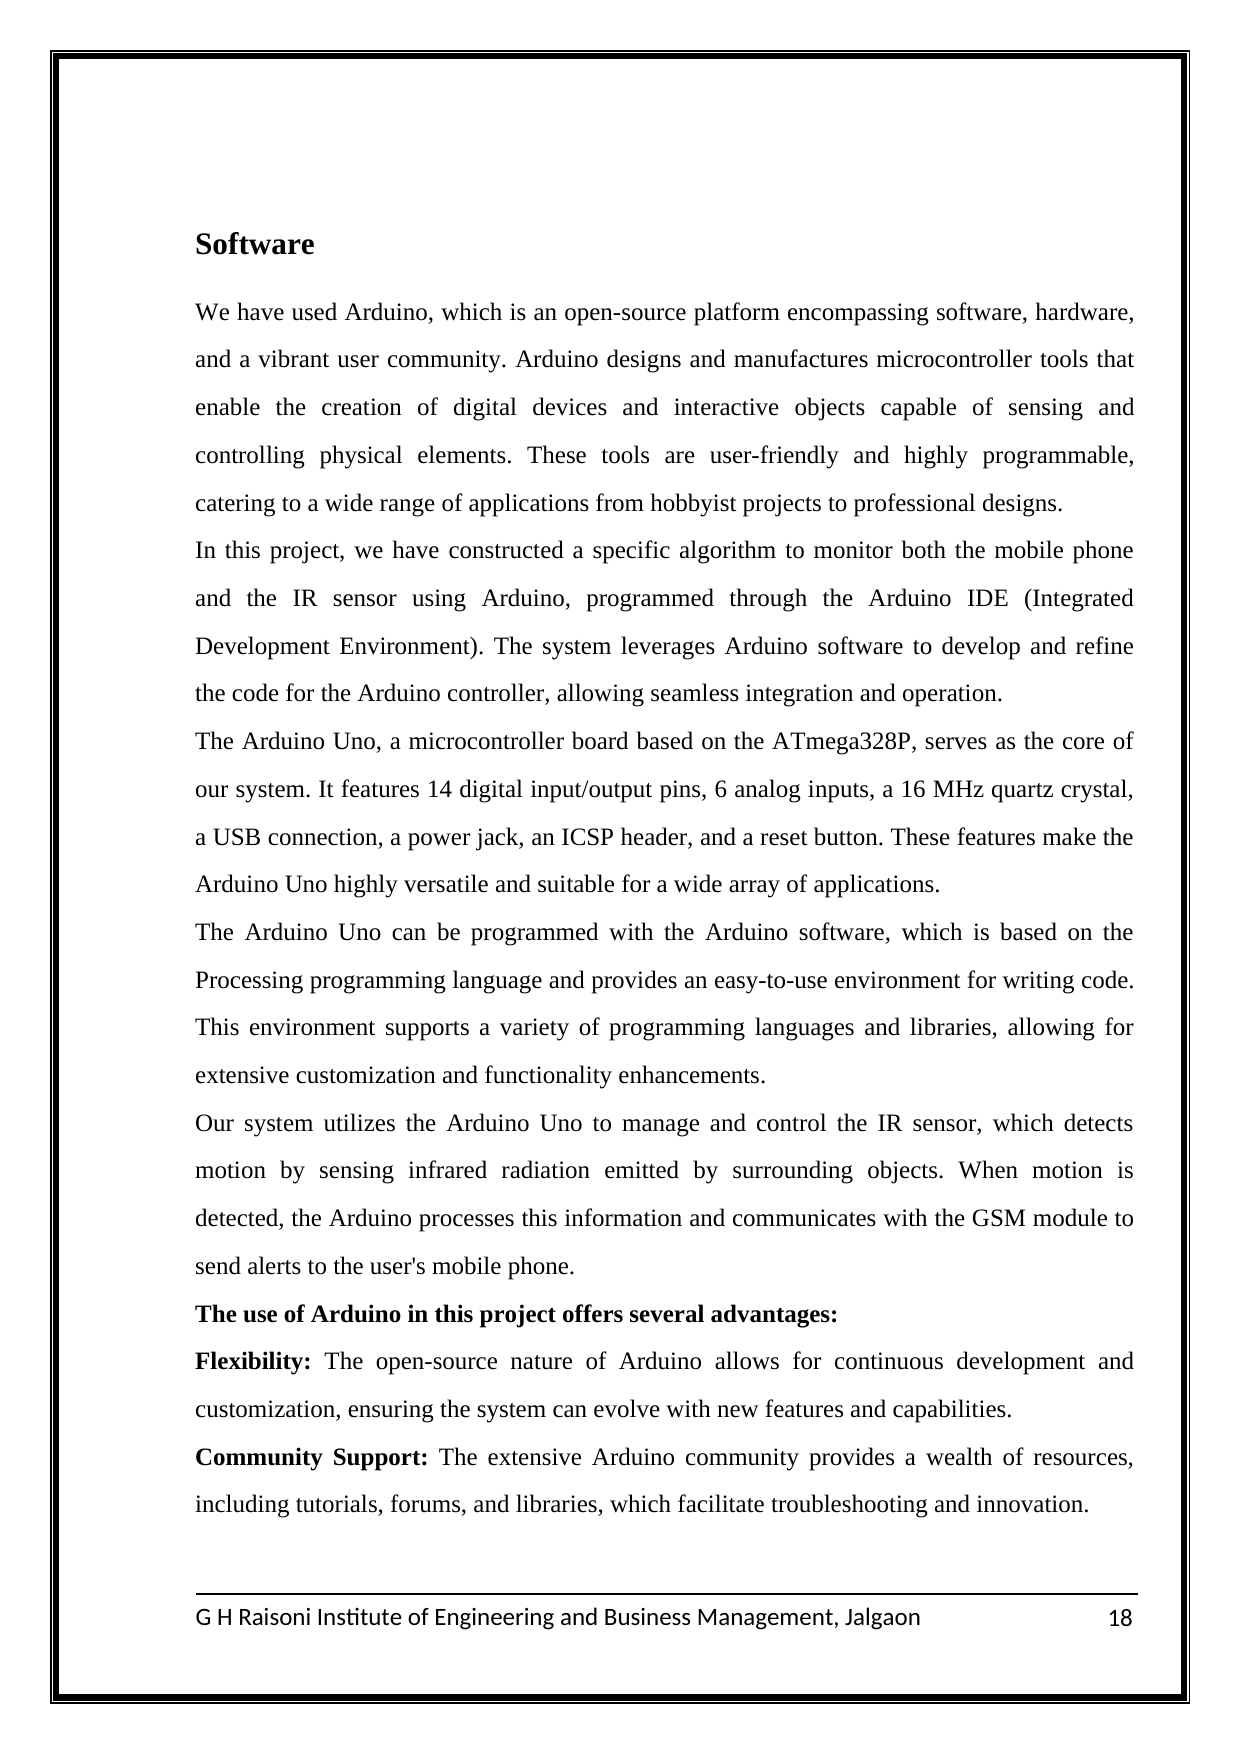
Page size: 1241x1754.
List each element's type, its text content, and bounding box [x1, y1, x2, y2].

text The Arduino Uno can be programmed with the Arduino software, which is based on the Processing programming language and provides an easy-to-use environment for writing code. This environment supports a variety of programming languages and libraries, allowing for extensive customization and functionality enhancements. [195, 917, 1135, 1089]
text Community Support: The extensive Arduino community provides a wealth of resources, including tutorials, forums, and libraries, which facilitate troubleshooting and innovation. [195, 1442, 1135, 1518]
text The Arduino Uno, a microcontroller board based on the ATmega328P, serves as the core of our system. It features 14 digital input/output pins, 6 analog inputs, a 16 MHz quartz crystal, a USB connection, a power jack, an ICSP header, and a reset button. These features make the Arduino Uno highly versatile and suitable for a wide array of applications. [195, 726, 1135, 898]
text Flexibility: The open-source nature of Arduino allows for continuous development and customization, ensuring the system can evolve with new features and capabilities. [195, 1346, 1135, 1423]
text In this project, we have constructed a specific algorithm to monitor both the mobile phone and the IR sensor using Arduino, programmed through the Arduino IDE (Integrated Development Environment). The system leverages Arduino software to develop and refine the code for the Arduino controller, allowing seamless integration and operation. [195, 535, 1135, 707]
text We have used Arduino, which is an open-source platform encompassing software, hardware, and a vibrant user community. Arduino designs and manufactures microcontroller tools that enable the creation of digital devices and interactive objects capable of sensing and controlling physical elements. These tools are user-friendly and highly programmable, catering to a wide range of applications from hobbyist projects to professional designs. [195, 297, 1135, 516]
text The use of Arduino in this project offers several advantages: [195, 1299, 1135, 1327]
text Our system utilizes the Arduino Uno to manage and control the IR sensor, which detects motion by sensing infrared radiation emitted by surrounding objects. When motion is detected, the Arduino processes this information and communicates with the GSM module to send alerts to the user's mobile phone. [195, 1108, 1135, 1280]
text Software [195, 225, 1135, 261]
